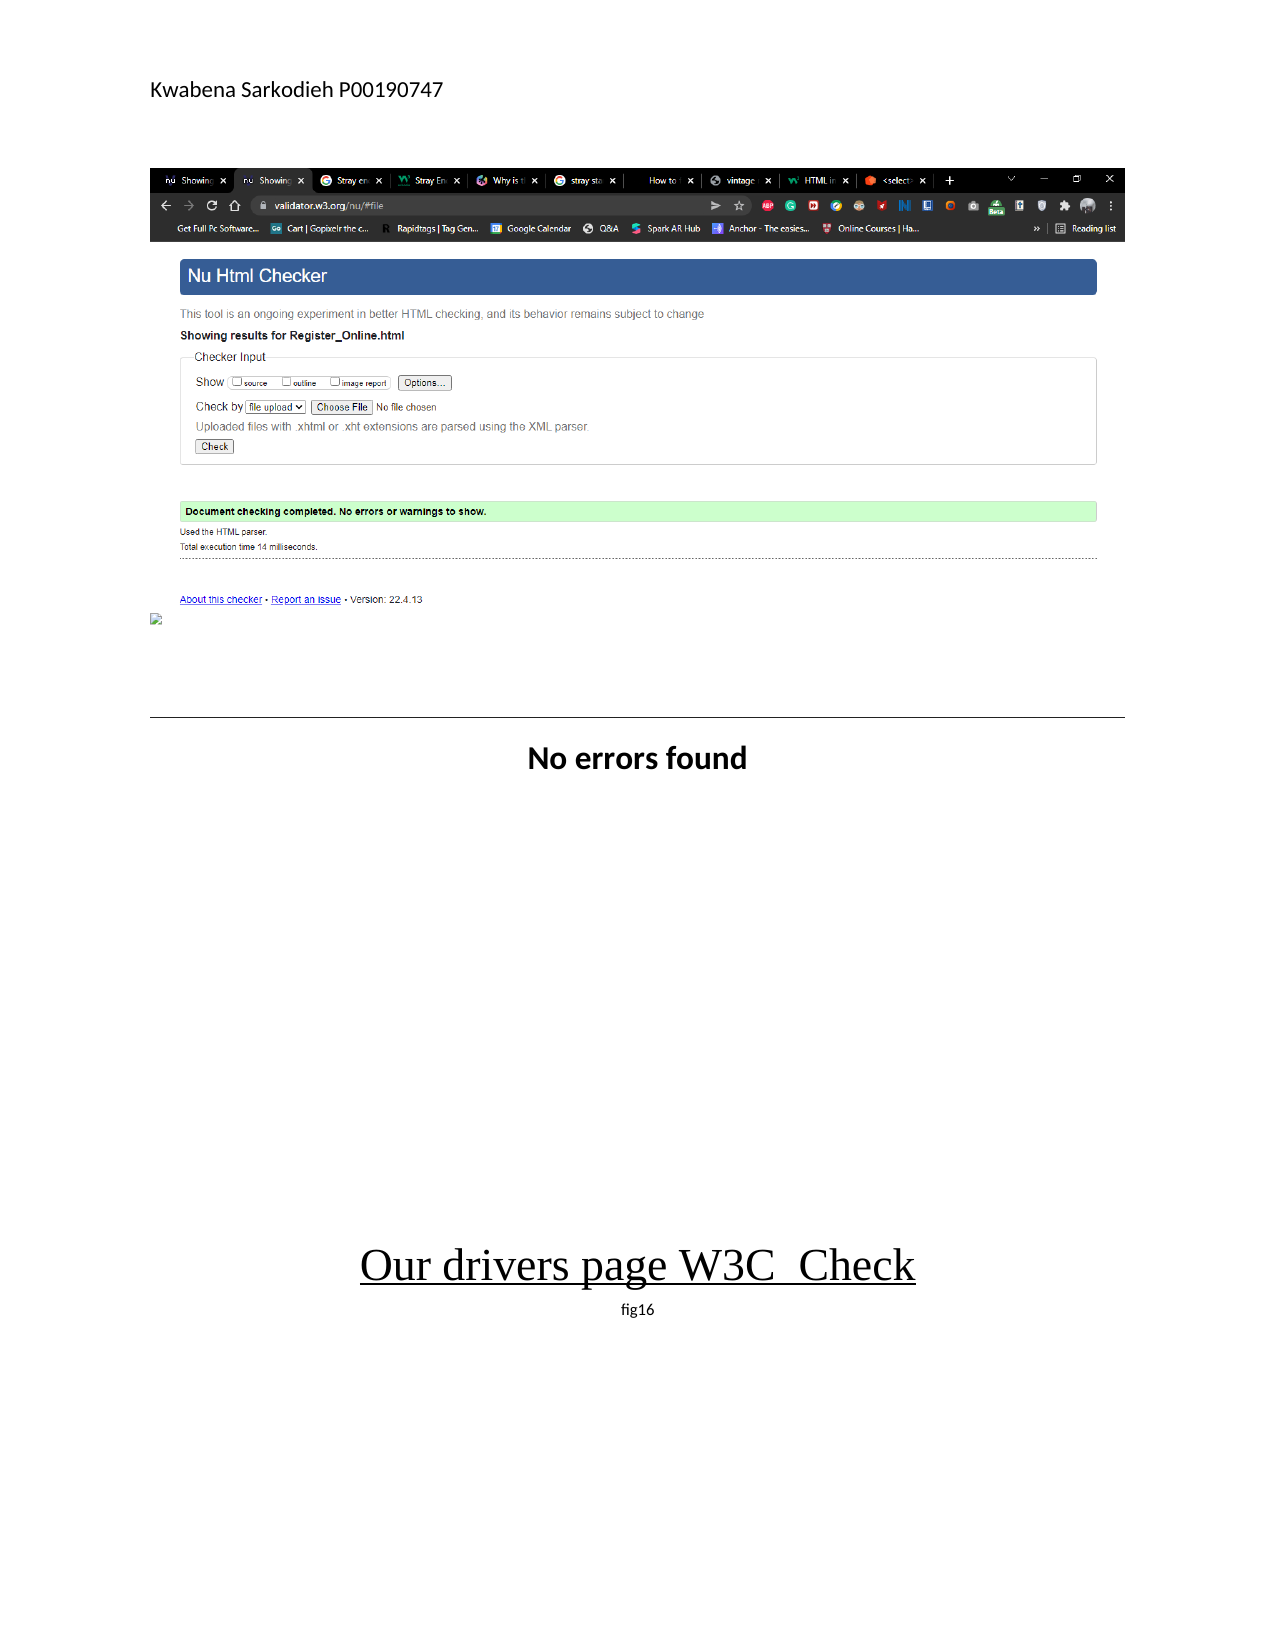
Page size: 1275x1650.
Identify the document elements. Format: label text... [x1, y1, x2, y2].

text No errors found [150, 737, 1125, 777]
subtitle Our drivers page W3C Check [151, 1237, 1125, 1290]
picture [150, 168, 1125, 718]
text fig16 [150, 1299, 1125, 1319]
